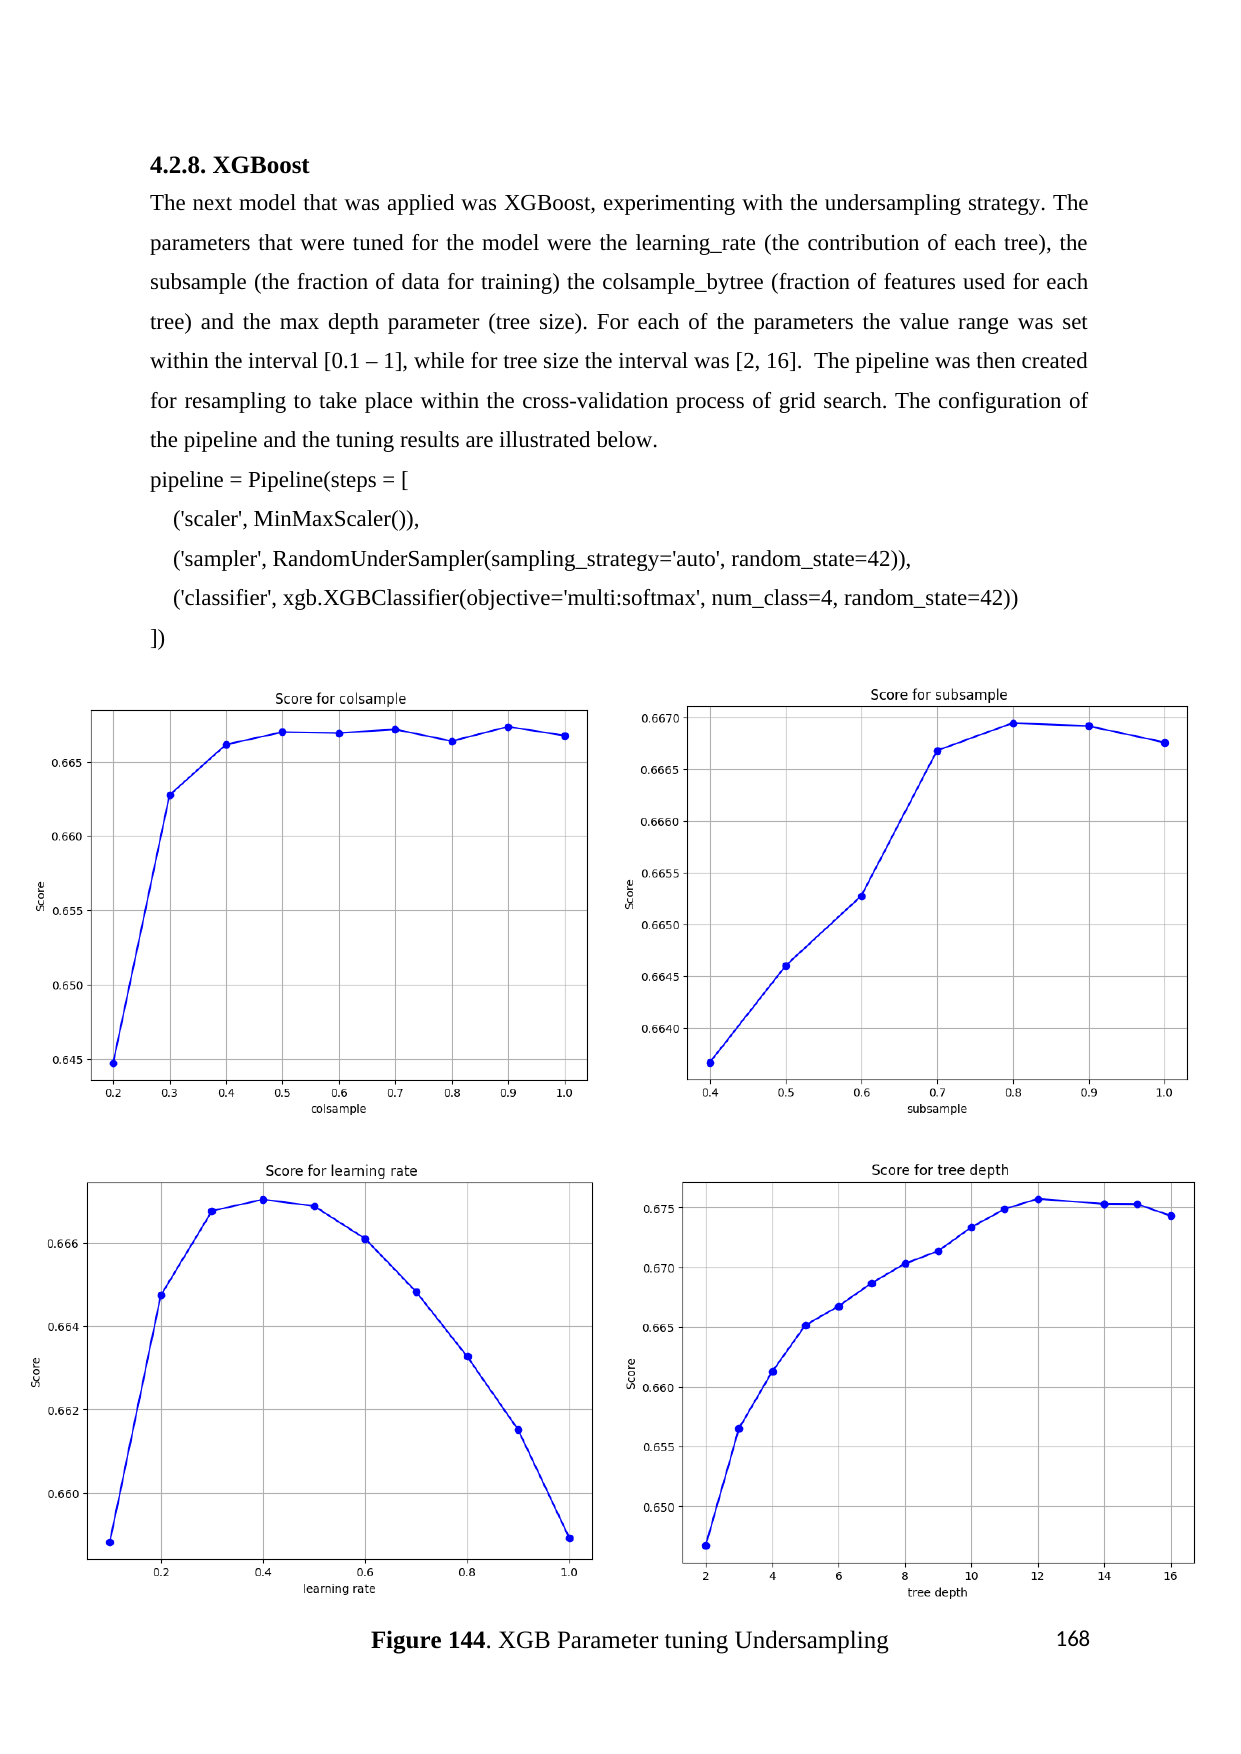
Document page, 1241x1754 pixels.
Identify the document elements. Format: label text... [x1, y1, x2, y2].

text ('sampler', RandomUnderSampler(sampling_strategy='auto', random_state=42)), [150, 545, 1090, 571]
text ('classifier', xgb.XGBClassifier(objective='multi:softmax', num_class=4, random_state=42)) [150, 584, 1090, 611]
subtitle 4.2.8. XGBoost [150, 150, 1090, 179]
text ('scaler', MinMaxScaler()), [150, 505, 1090, 532]
picture [617, 1155, 1200, 1606]
text pipeline = Pipeline(steps = [ [150, 466, 1090, 492]
text ]) [150, 624, 1090, 650]
picture [22, 1156, 600, 1602]
picture [27, 684, 594, 1122]
text The next model that was applied was XGBoost, experimenting with the undersampling strategy. The parameters that were tuned for the model were the learning_rate (the contribution of each tree), the subsample (the fraction of data for training) the colsample_bytree (fraction of features used for each tree) and the max depth parameter (tree size). For each of the parameters the value range was set within the interval [0.1 – 1], while for tree size the interval was [2, 16]. The pipeline was then created for resampling to take place within the cross-validation process of grid search. The configuration of the pipeline and the tuning results are illustrated below. [150, 189, 1090, 453]
picture [616, 680, 1194, 1122]
